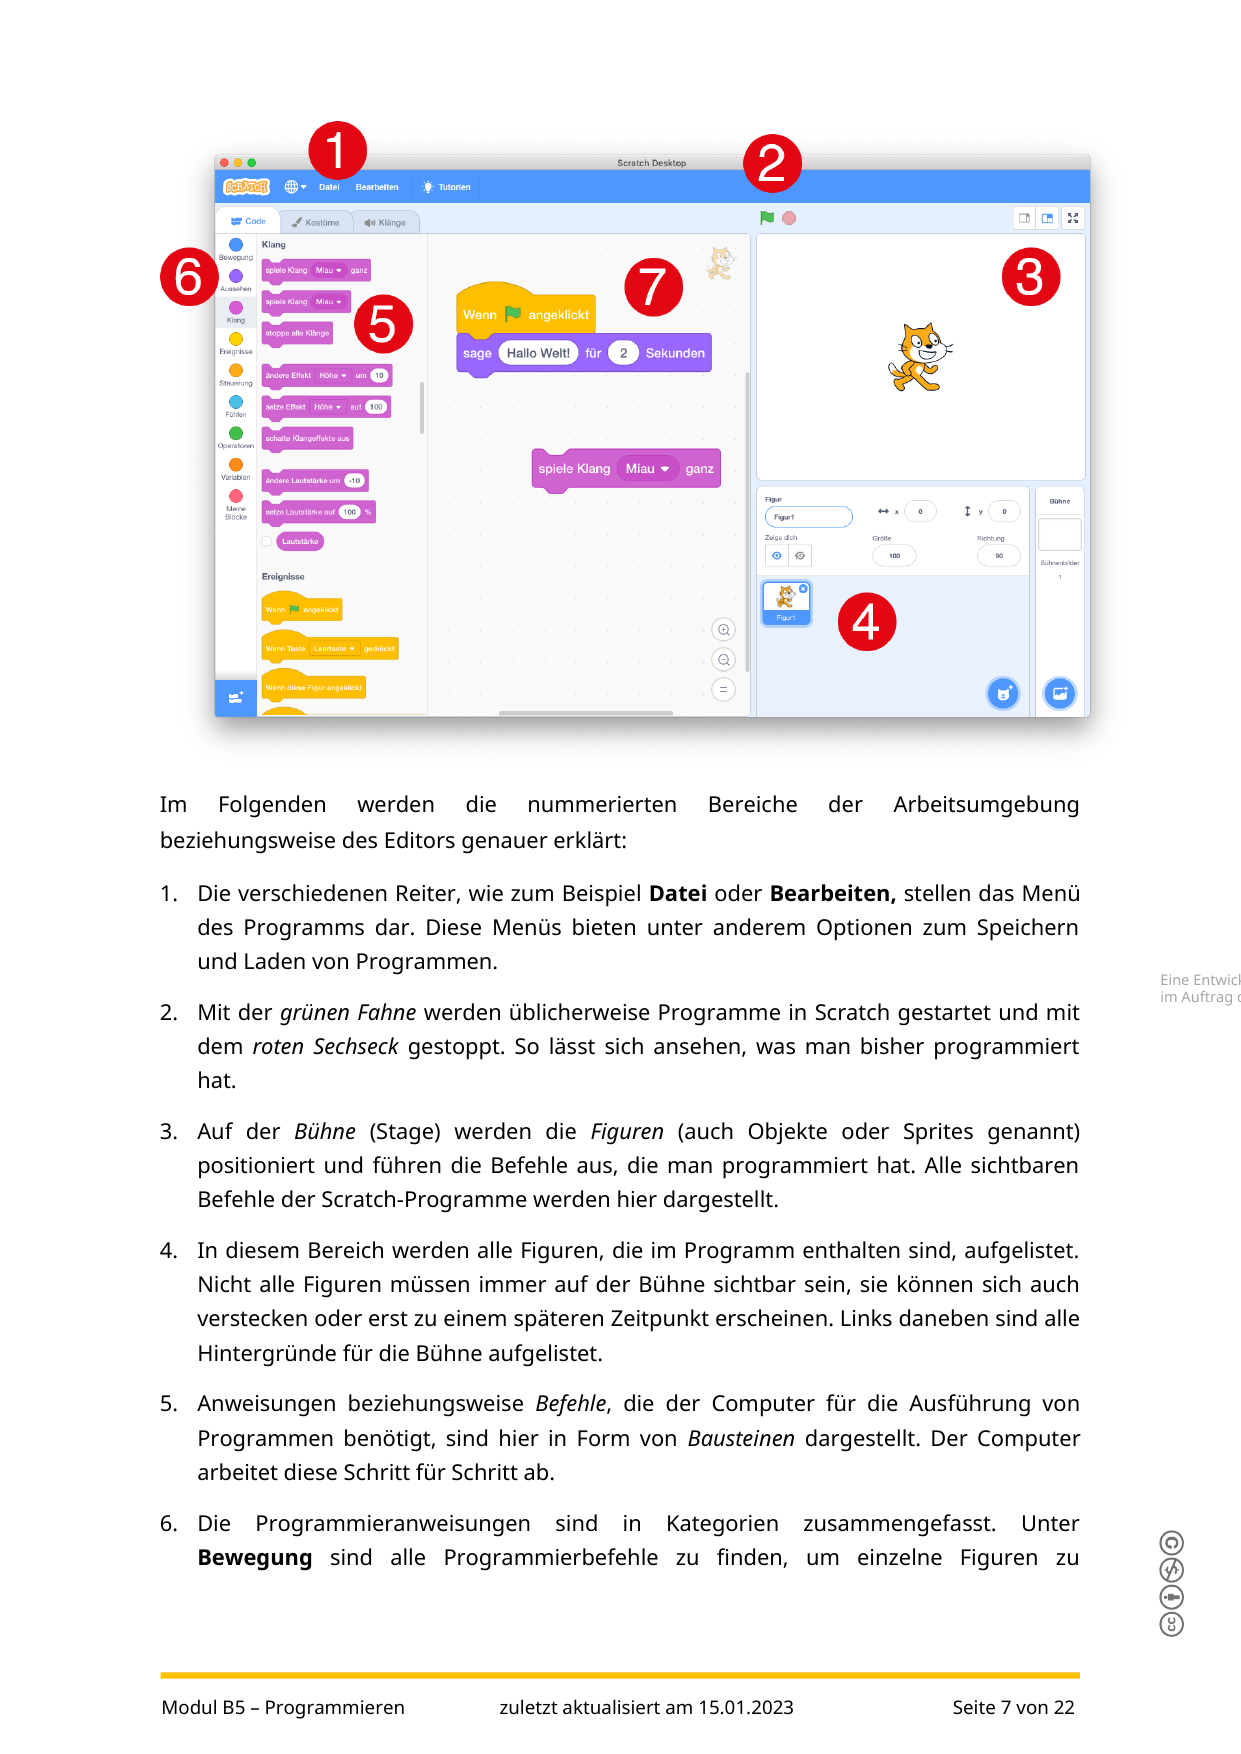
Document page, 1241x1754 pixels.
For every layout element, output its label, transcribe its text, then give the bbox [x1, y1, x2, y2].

list Anweisungen beziehungsweise Befehle, die der Computer für die Ausführung von Programmen benötigt, sind hier in Form von Bausteinen dargestellt. Der Computer arbeitet diese Schritt für Schritt ab. [159, 1388, 1081, 1486]
list Auf der Bühne (Stage) werden die Figuren (auch Objekte oder Sprites genannt) positioniert und führen die Befehle aus, die man programmiert hat. Alle sichtbaren Befehle der Scratch-Programme werden hier dargestellt. [159, 1116, 1081, 1214]
text Im Folgenden werden die nummerierten Bereiche der Arbeitsumgebung beziehungsweise des Editors genauer erklärt: [159, 789, 1081, 855]
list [159, 1507, 1081, 1571]
picture [159, 118, 1128, 767]
list In diesem Bereich werden alle Figuren, die im Programm enthalten sind, aufgelistet. Nicht alle Figuren müssen immer auf der Bühne sichtbar sein, sie können sich auch verstecken oder erst zu einem späteren Zeitpunkt erscheinen. Links daneben sind alle Hintergründe für die Bühne aufgelistet. [159, 1235, 1081, 1367]
list Die verschiedenen Reiter, wie zum Beispiel Datei oder Bearbeiten, stellen das Menü des Programms dar. Diese Menüs bieten unter anderem Optionen zum Speichern und Laden von Programmen. [159, 877, 1081, 976]
list Mit der grünen Fahne werden üblicherweise Programme in Scratch gestartet und mit dem roten Sechseck gestoppt. So lässt sich ansehen, was man bisher programmiert hat. [159, 997, 1081, 1095]
